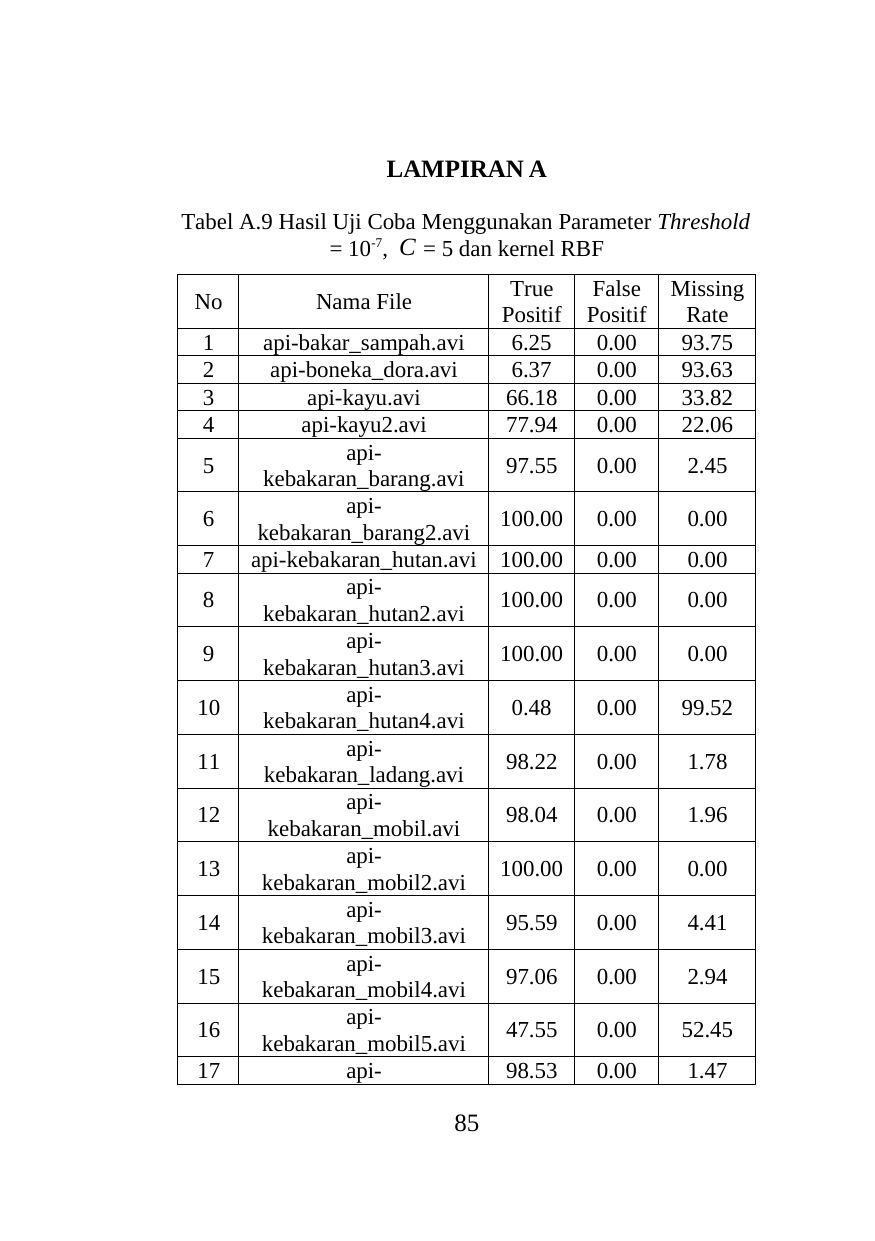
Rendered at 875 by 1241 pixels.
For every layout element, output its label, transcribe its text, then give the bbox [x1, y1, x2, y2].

table_cell 14 [178, 896, 238, 949]
table_cell 100.00 [489, 574, 574, 626]
table_cell 10 [178, 681, 238, 734]
table_cell 13 [178, 842, 238, 895]
table_cell api-kebakaran_mobil.avi [239, 789, 488, 841]
table_cell 33.82 [659, 384, 755, 410]
table_cell api-kebakaran_barang2.avi [239, 492, 488, 545]
table_cell 0.00 [575, 1057, 658, 1083]
table_cell 0.00 [575, 681, 658, 734]
table_cell 3 [178, 384, 238, 410]
table_cell 0.00 [659, 627, 755, 680]
table_cell api-boneka_dora.avi [239, 356, 488, 383]
table_cell 93.75 [659, 329, 755, 355]
table_cell 0.00 [575, 329, 658, 355]
table_cell api-kebakaran_hutan.avi [239, 546, 488, 572]
table_cell 1.96 [659, 789, 755, 841]
table_cell 0.00 [575, 492, 658, 545]
table_cell 6.37 [489, 356, 574, 383]
table_cell 1.47 [659, 1057, 755, 1083]
table_cell 17 [178, 1057, 238, 1083]
table_cell 47.55 [489, 1004, 574, 1056]
table_cell api-kebakaran_hutan3.avi [239, 627, 488, 680]
table_cell 0.00 [659, 492, 755, 545]
table_header Missing Rate [659, 275, 755, 328]
table_cell 100.00 [489, 842, 574, 895]
table_cell api-kebakaran_hutan2.avi [239, 574, 488, 626]
table_cell 0.00 [575, 384, 658, 410]
table_cell 11 [178, 735, 238, 787]
table_cell 0.00 [575, 627, 658, 680]
table_cell 2 [178, 356, 238, 383]
table_cell 0.00 [575, 411, 658, 437]
table_cell 98.53 [489, 1057, 574, 1083]
table_cell api-kayu2.avi [239, 411, 488, 437]
table_cell api-kebakaran_mobil4.avi [239, 950, 488, 1002]
table_cell api-kebakaran_hutan4.avi [239, 681, 488, 734]
table_header No [178, 275, 238, 328]
table_cell 0.00 [575, 546, 658, 572]
table_cell 0.00 [575, 439, 658, 491]
table_cell 77.94 [489, 411, 574, 437]
table_cell 15 [178, 950, 238, 1002]
table_cell 8 [178, 574, 238, 626]
table_cell 4 [178, 411, 238, 437]
table_cell 0.00 [575, 356, 658, 383]
table_cell 1 [178, 329, 238, 355]
table_cell 22.06 [659, 411, 755, 437]
table_cell 16 [178, 1004, 238, 1056]
subtitle LAMPIRAN A [177, 154, 756, 183]
table_cell 0.00 [575, 842, 658, 895]
table_cell 0.48 [489, 681, 574, 734]
table_cell 98.04 [489, 789, 574, 841]
table_cell api-kebakaran_ladang.avi [239, 735, 488, 787]
table_cell 0.00 [659, 546, 755, 572]
table_cell api-kebakaran_mobil3.avi [239, 896, 488, 949]
table_cell api-kayu.avi [239, 384, 488, 410]
table_cell 0.00 [575, 574, 658, 626]
text Tabel A.9 Hasil Uji Coba Menggunakan Parameter Threshold = 10-7, = 5 dan kernel RBF [177, 208, 756, 262]
table_cell 0.00 [575, 735, 658, 787]
table_cell 52.45 [659, 1004, 755, 1056]
table_cell 9 [178, 627, 238, 680]
table_header False Positif [575, 275, 658, 328]
table_cell 6 [178, 492, 238, 545]
table_header Nama File [239, 275, 488, 328]
table_cell 95.59 [489, 896, 574, 949]
table_cell 98.22 [489, 735, 574, 787]
table_cell 100.00 [489, 492, 574, 545]
table_cell 4.41 [659, 896, 755, 949]
table_cell 0.00 [575, 896, 658, 949]
table_cell 1.78 [659, 735, 755, 787]
table_cell 2.94 [659, 950, 755, 1002]
table_cell 7 [178, 546, 238, 572]
table_cell 99.52 [659, 681, 755, 734]
table_cell 100.00 [489, 627, 574, 680]
table_cell 0.00 [659, 574, 755, 626]
table_cell api-kebakaran_barang.avi [239, 439, 488, 491]
table_cell 93.63 [659, 356, 755, 383]
table_cell 0.00 [575, 1004, 658, 1056]
table_header True Positif [489, 275, 574, 328]
table_cell 0.00 [575, 950, 658, 1002]
table_cell 0.00 [575, 789, 658, 841]
table_cell 0.00 [659, 842, 755, 895]
table_cell api-bakar_sampah.avi [239, 329, 488, 355]
table_cell 6.25 [489, 329, 574, 355]
table_cell api-kebakaran_mobil2.avi [239, 842, 488, 895]
table_cell 97.06 [489, 950, 574, 1002]
table_cell 100.00 [489, 546, 574, 572]
table_cell 12 [178, 789, 238, 841]
table_cell 66.18 [489, 384, 574, 410]
table_cell api-kebakaran_mobil5.avi [239, 1004, 488, 1056]
table_cell 5 [178, 439, 238, 491]
table_cell 97.55 [489, 439, 574, 491]
table_cell api-kebakaran_mobil6.avi [239, 1057, 488, 1083]
table_cell 2.45 [659, 439, 755, 491]
